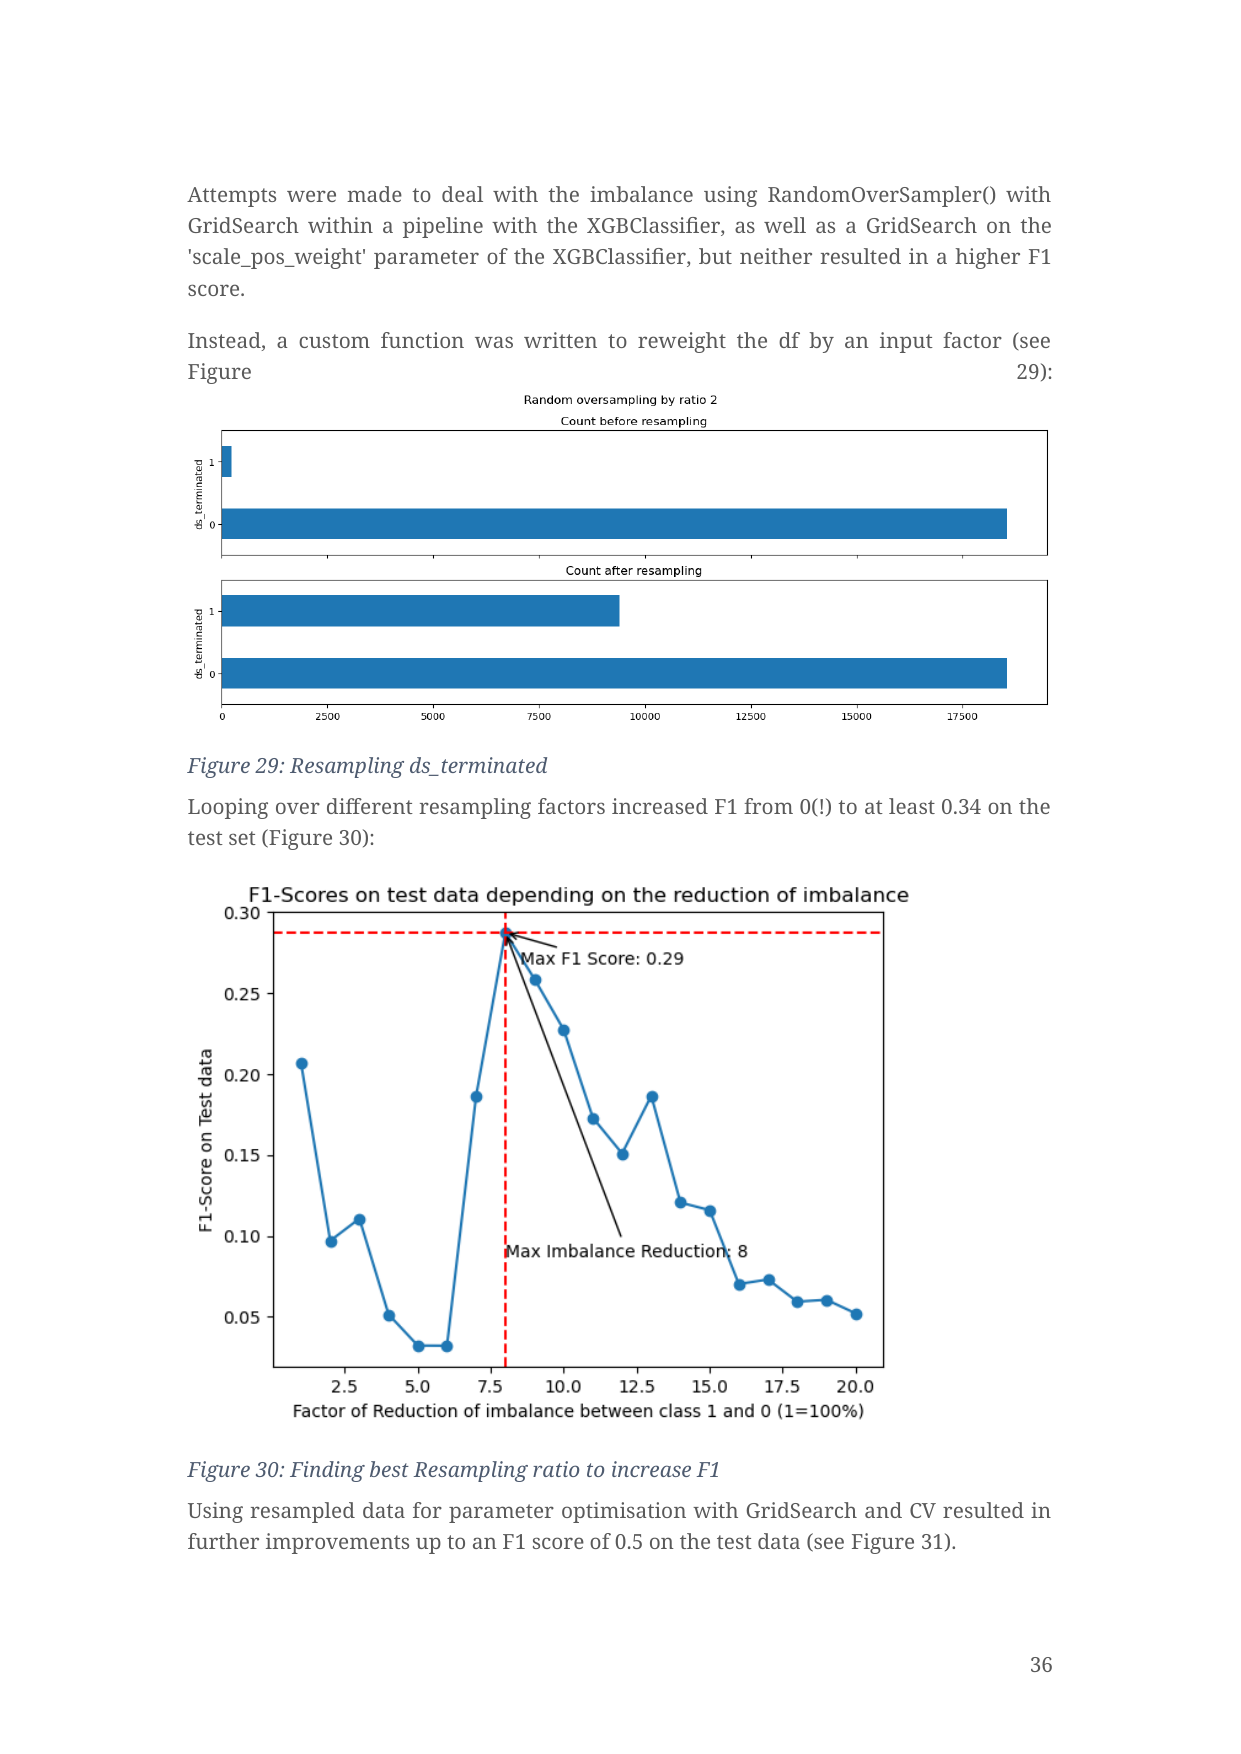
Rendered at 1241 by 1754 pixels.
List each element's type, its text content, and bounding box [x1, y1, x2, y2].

text Looping over different resampling factors increased F1 from 0(!) to at least 0.34 on the test set (Figure 30): [187, 792, 1053, 852]
text Using resampled data for parameter optimisation with GridSearch and CV resulted in further improvements up to an F1 score of 0.5 on the test data (see Figure 31). [187, 1496, 1053, 1556]
text Figure 29: Resampling ds_terminated [187, 751, 1053, 779]
text Attempts were made to deal with the imbalance using RandomOverSampler() with GridSearch within a pipeline with the XGBClassifier, as well as a GridSearch on the 'scale_pos_weight' parameter of the XGBClassifier, but neither resulted in a higher F1 score. [187, 180, 1053, 302]
picture [187, 875, 920, 1432]
text Instead, a custom function was written to reweight the df by an input factor (see Figure 29): [187, 326, 1053, 388]
picture [187, 388, 1053, 728]
text Figure 30: Finding best Resampling ratio to increase F1 [187, 1455, 1053, 1484]
